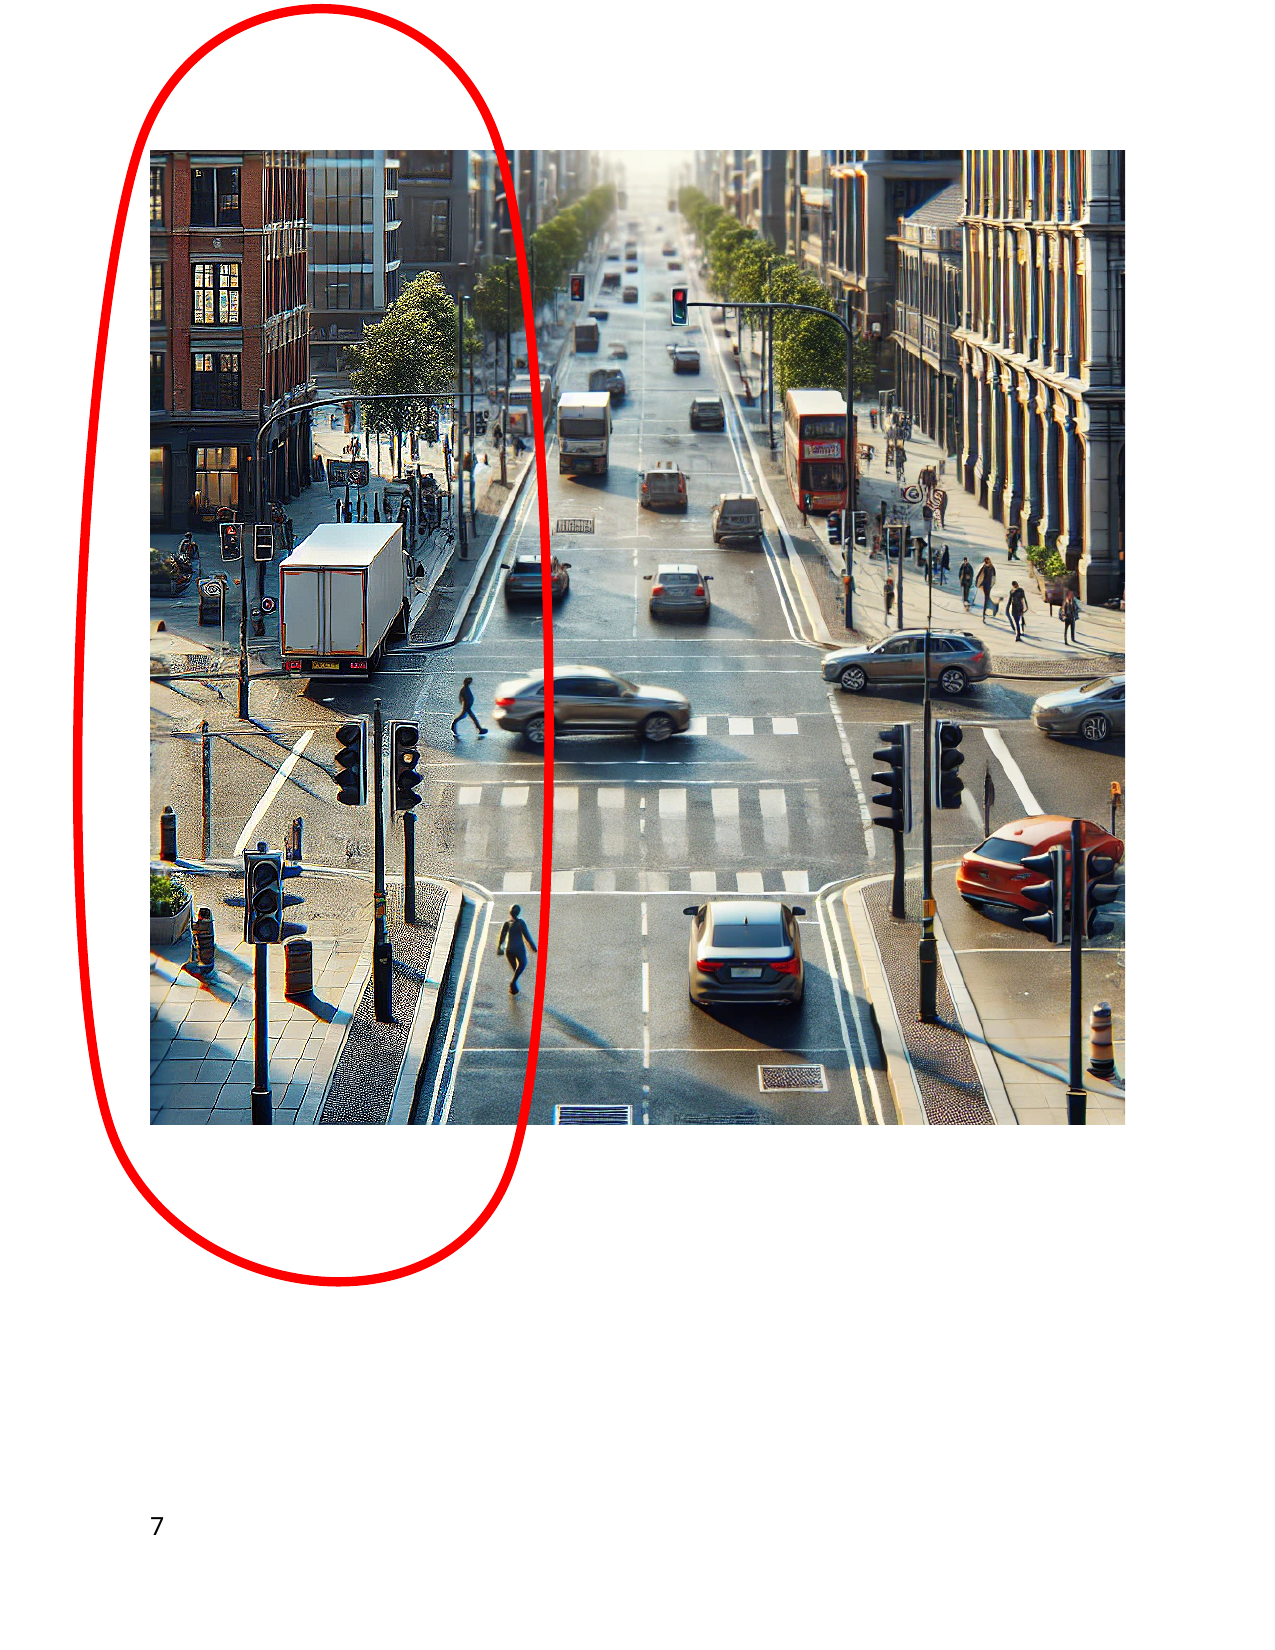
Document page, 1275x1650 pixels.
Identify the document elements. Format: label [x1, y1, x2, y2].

picture [505, 150, 1125, 1125]
picture [150, 150, 544, 1125]
